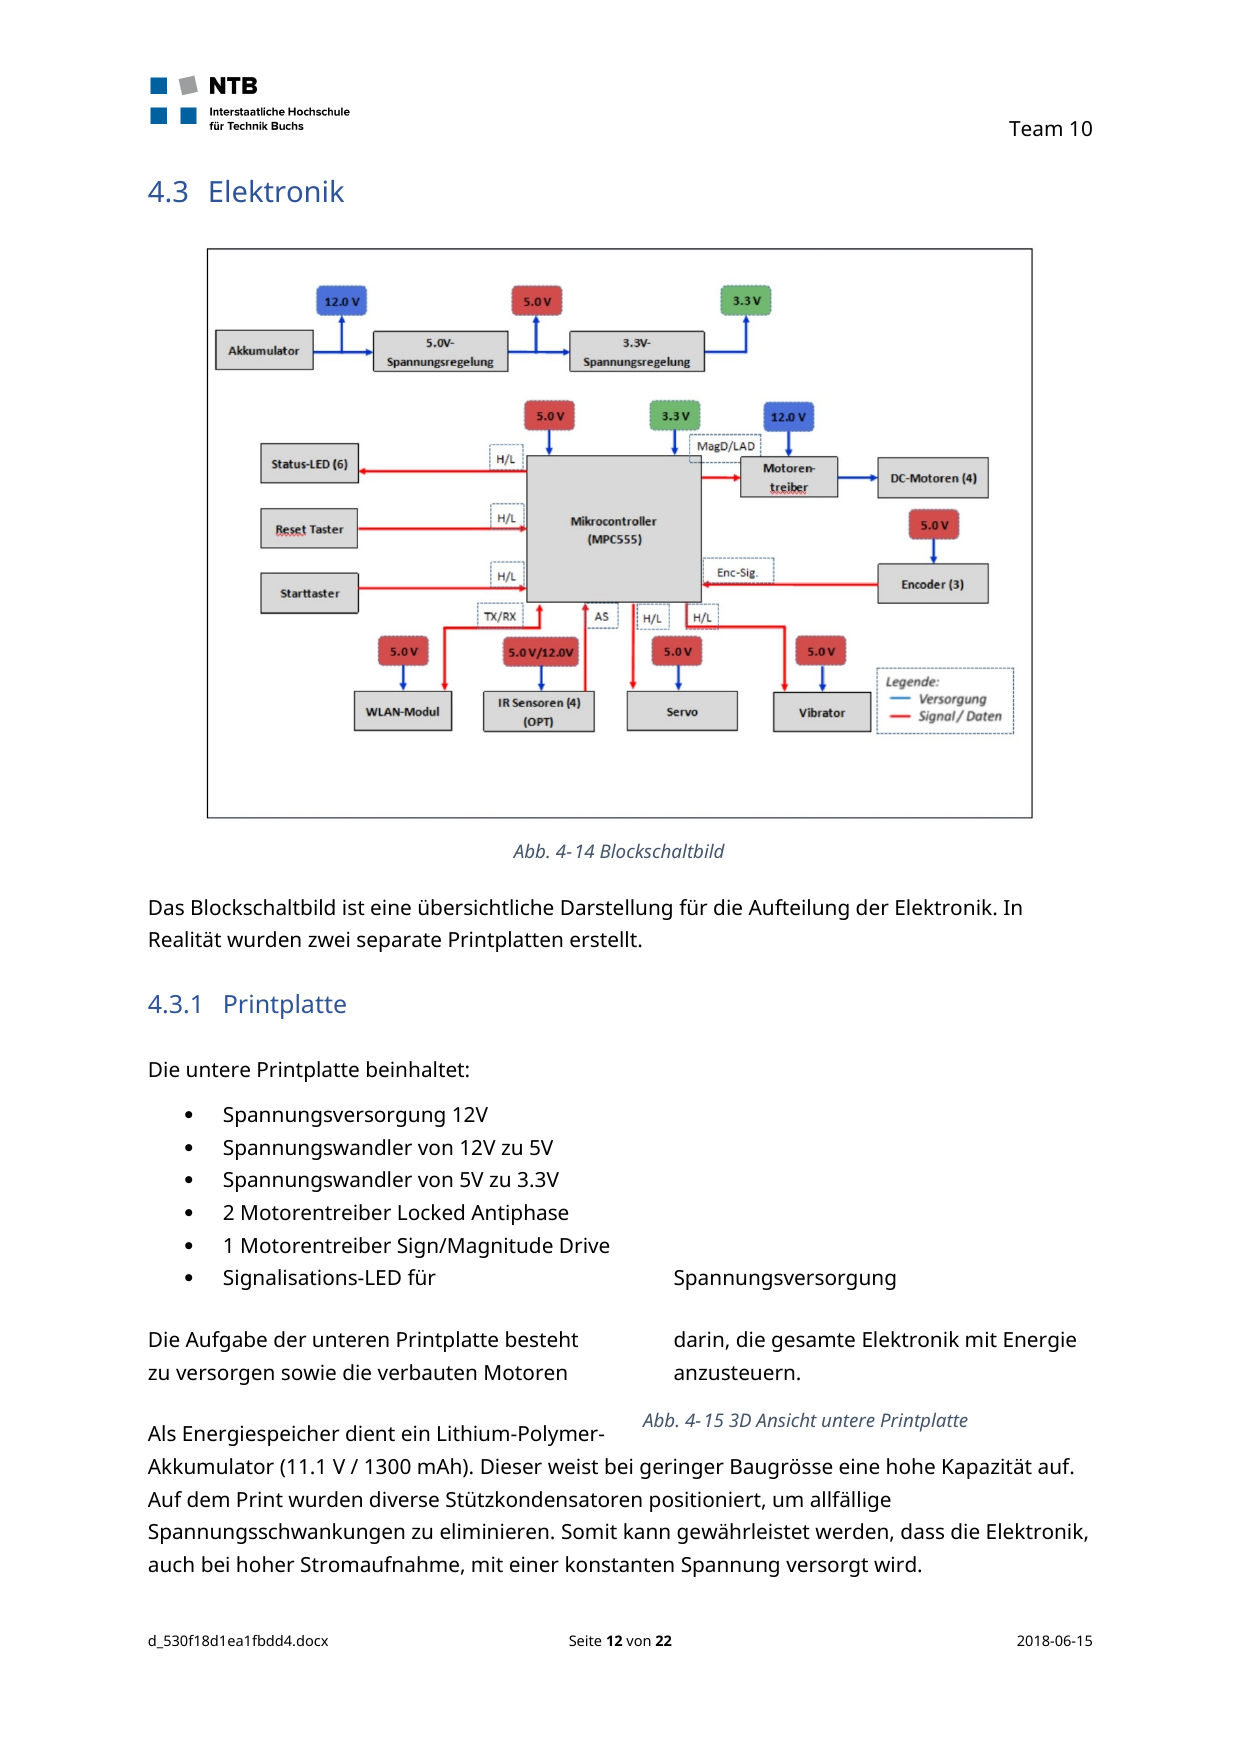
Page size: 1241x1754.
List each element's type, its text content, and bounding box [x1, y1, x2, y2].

text Das Blockschaltbild ist eine übersichtliche Darstellung für die Aufteilung der Elektronik. In Realität wurden zwei separate Printplatten erstellt. [148, 893, 1093, 954]
list Spannungswandler von 5V zu 3.3V [185, 1166, 654, 1194]
list Spannungsversorgung 12V [185, 1100, 654, 1129]
subtitle Printplatte [148, 987, 1093, 1021]
text Die untere Printplatte beinhaltet: [148, 1055, 654, 1084]
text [148, 1517, 1093, 1611]
text Die Aufgabe der unteren Printplatte besteht darin, die gesamte Elektronik mit Energie zu versorgen sowie die verbauten Motoren anzusteuern. [148, 1358, 1093, 1484]
picture [204, 246, 1036, 822]
list Spannungswandler von 12V zu 5V [185, 1133, 654, 1161]
subtitle Elektronik [148, 171, 1093, 211]
list 1 Motorentreiber Sign/Magnitude Drive [185, 1231, 654, 1259]
list Signalisations-LED für Spannungsversorgung [185, 1263, 654, 1324]
picture [147, 73, 355, 137]
list 2 Motorentreiber Locked Antiphase [185, 1198, 654, 1227]
picture [654, 1013, 1134, 1394]
